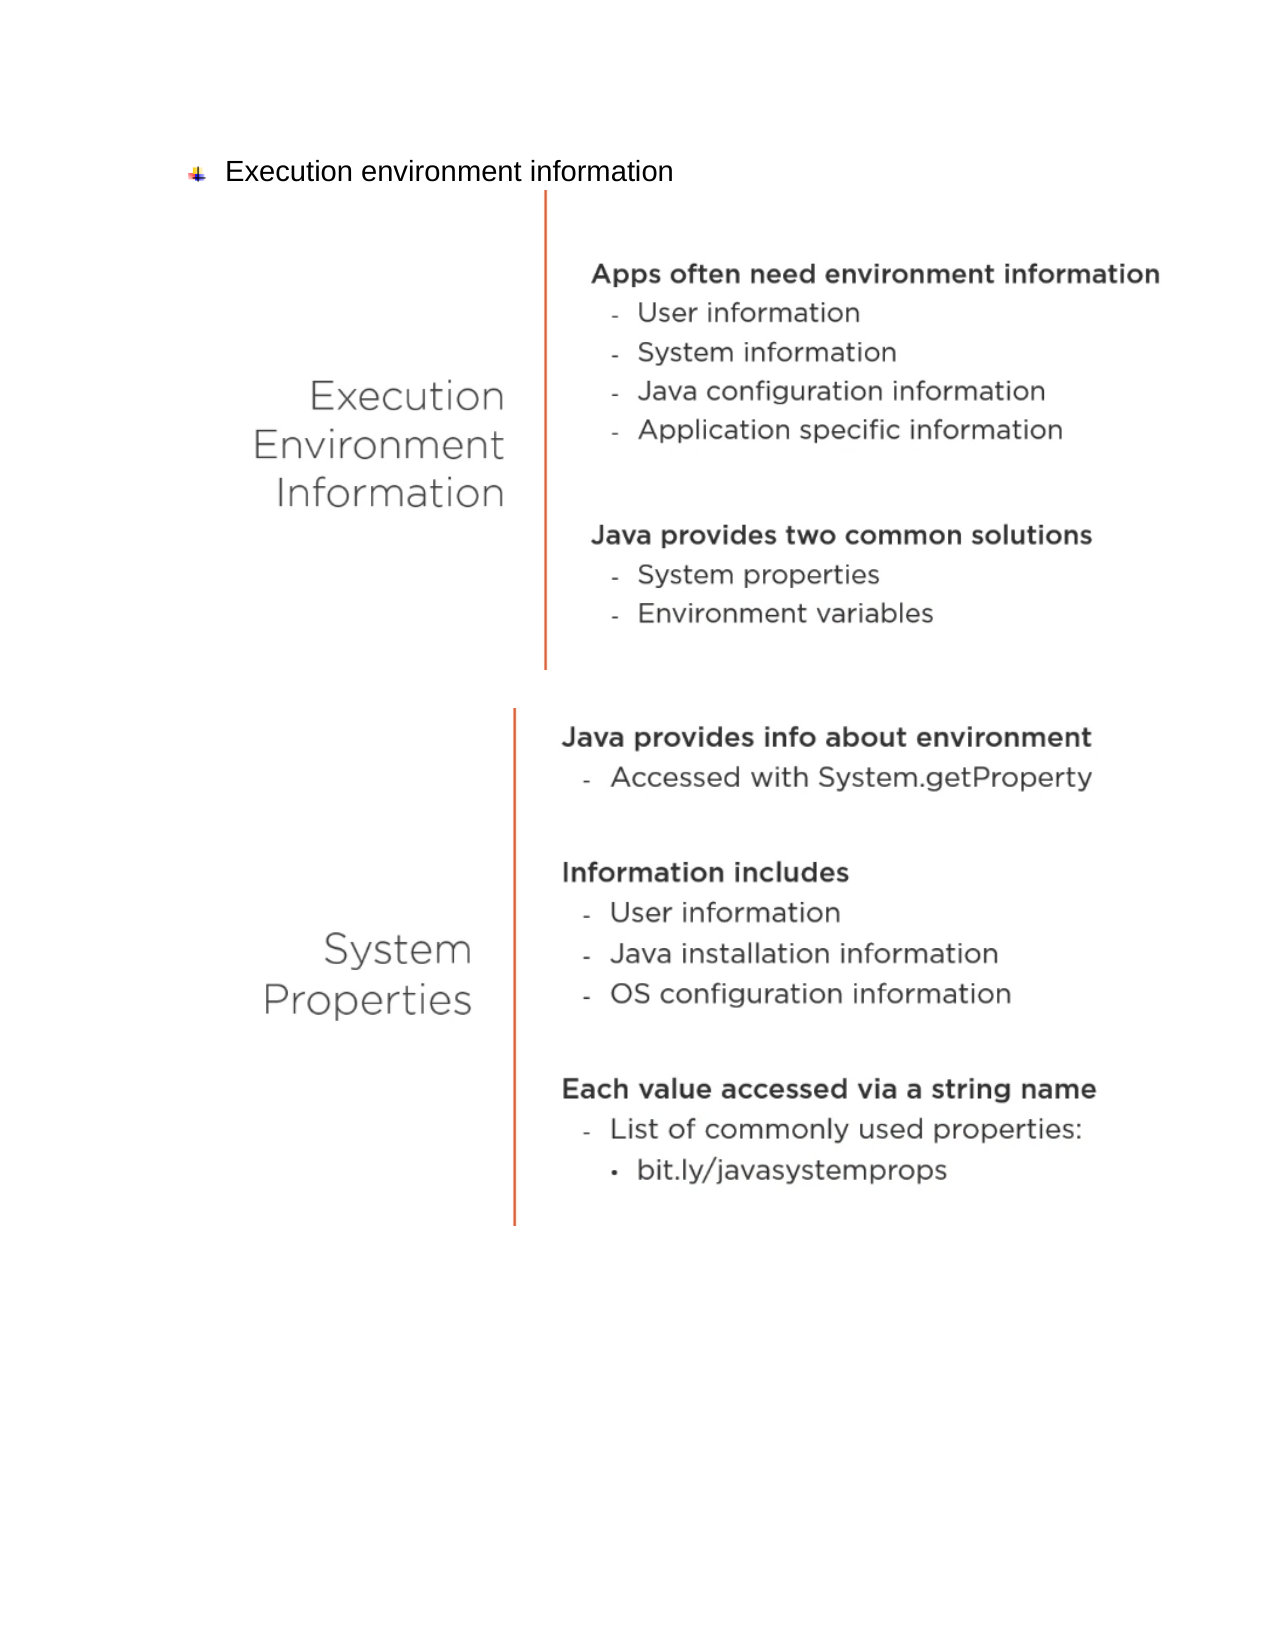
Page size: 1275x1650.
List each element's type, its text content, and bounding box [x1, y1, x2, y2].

subtitle Execution environment information [187, 154, 1125, 188]
picture [225, 190, 1200, 670]
picture [188, 165, 206, 182]
picture [225, 708, 1200, 1226]
